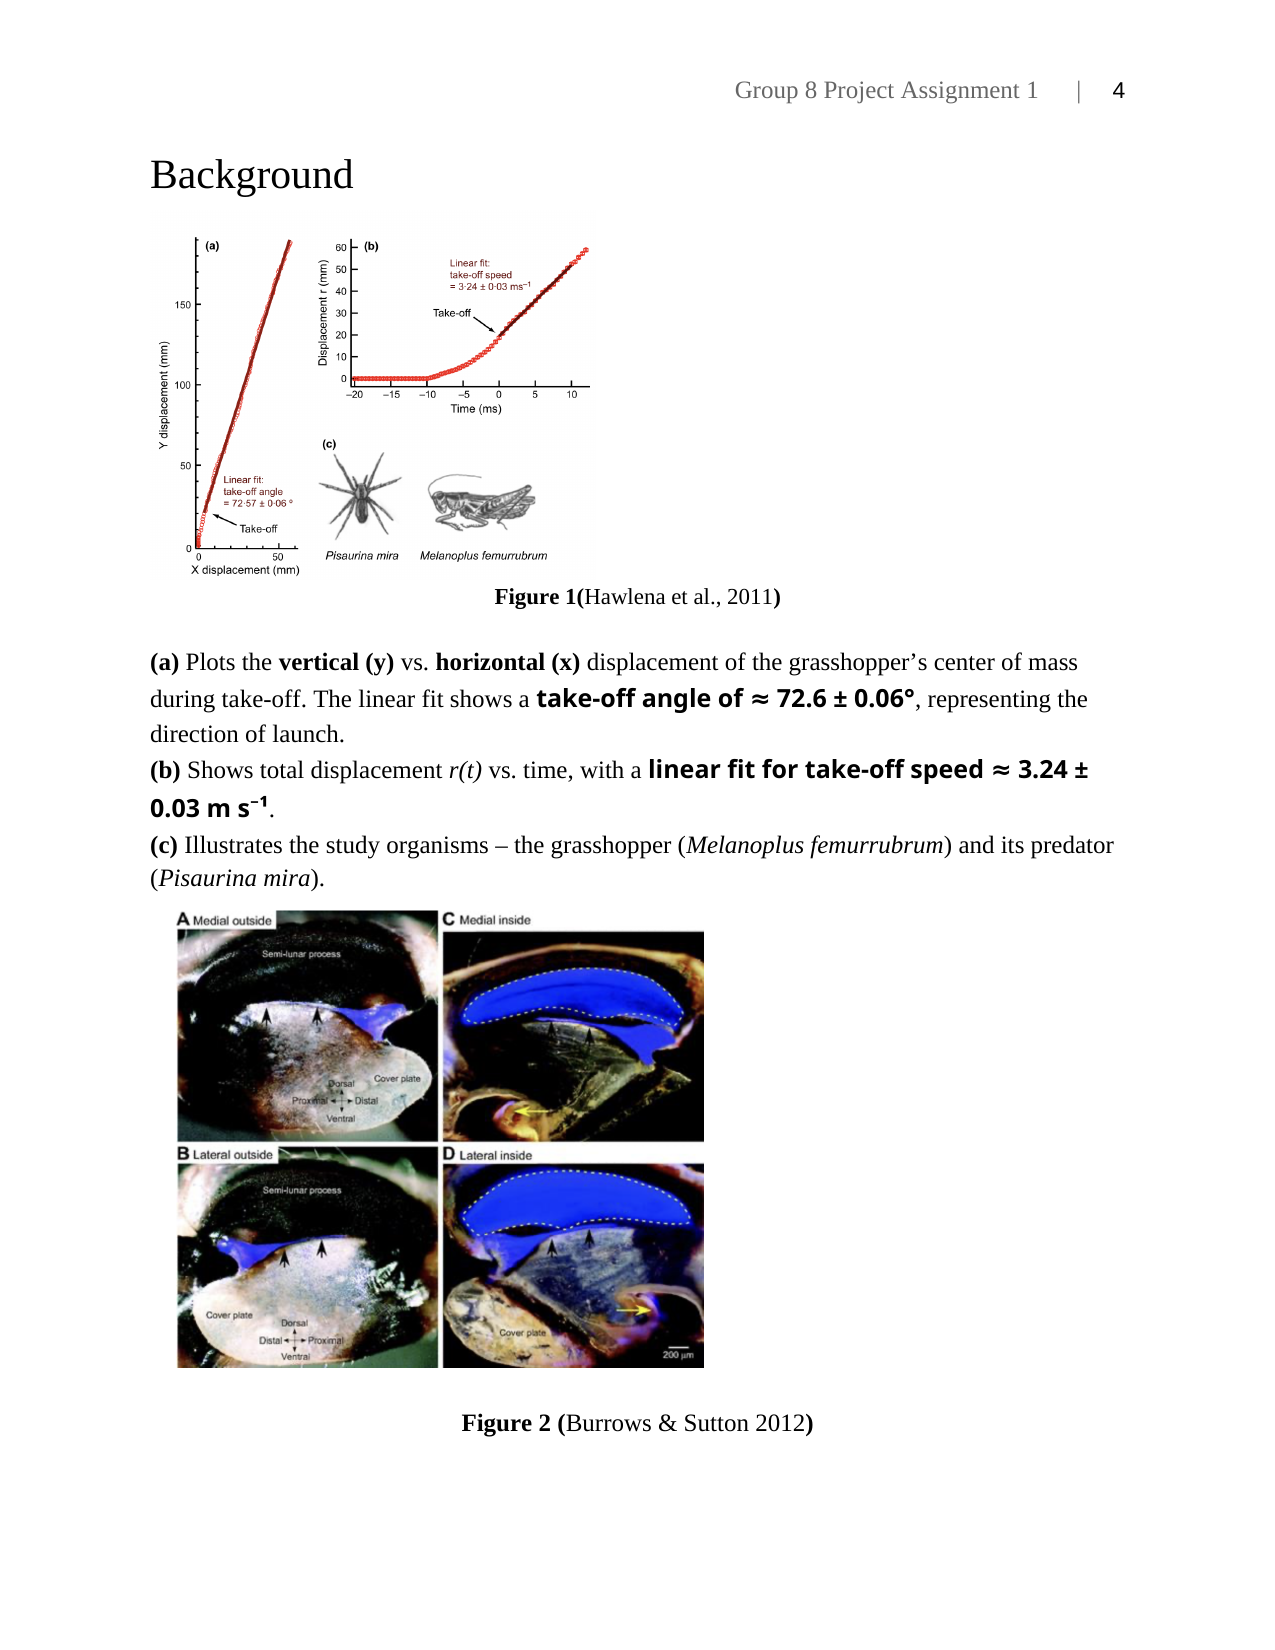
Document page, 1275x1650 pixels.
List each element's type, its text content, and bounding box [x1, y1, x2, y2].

text (c) Illustrates the study organisms – the grasshopper (Melanoplus femurrubrum) and its predator (Pisaurina mira). [150, 830, 1125, 892]
picture [150, 210, 596, 580]
picture [150, 896, 740, 1377]
subtitle Background [150, 150, 1125, 198]
text Figure 2 (Burrows & Sutton 2012) [150, 1408, 1125, 1437]
text (a) Plots the vertical (y) vs. horizontal (x) displacement of the grasshopper’s center of mass during take-off. The linear fit shows a take-off angle of ≈ 72.6 ± 0.06°, representing the direction of launch. [150, 647, 1125, 747]
text Figure 1(Hawlena et al., 2011) [150, 583, 1125, 610]
text (b) Shows total displacement r(t) vs. time, with a linear fit for take-off speed ≈ 3.24 ± 0.03 m s⁻¹. [150, 752, 1125, 825]
